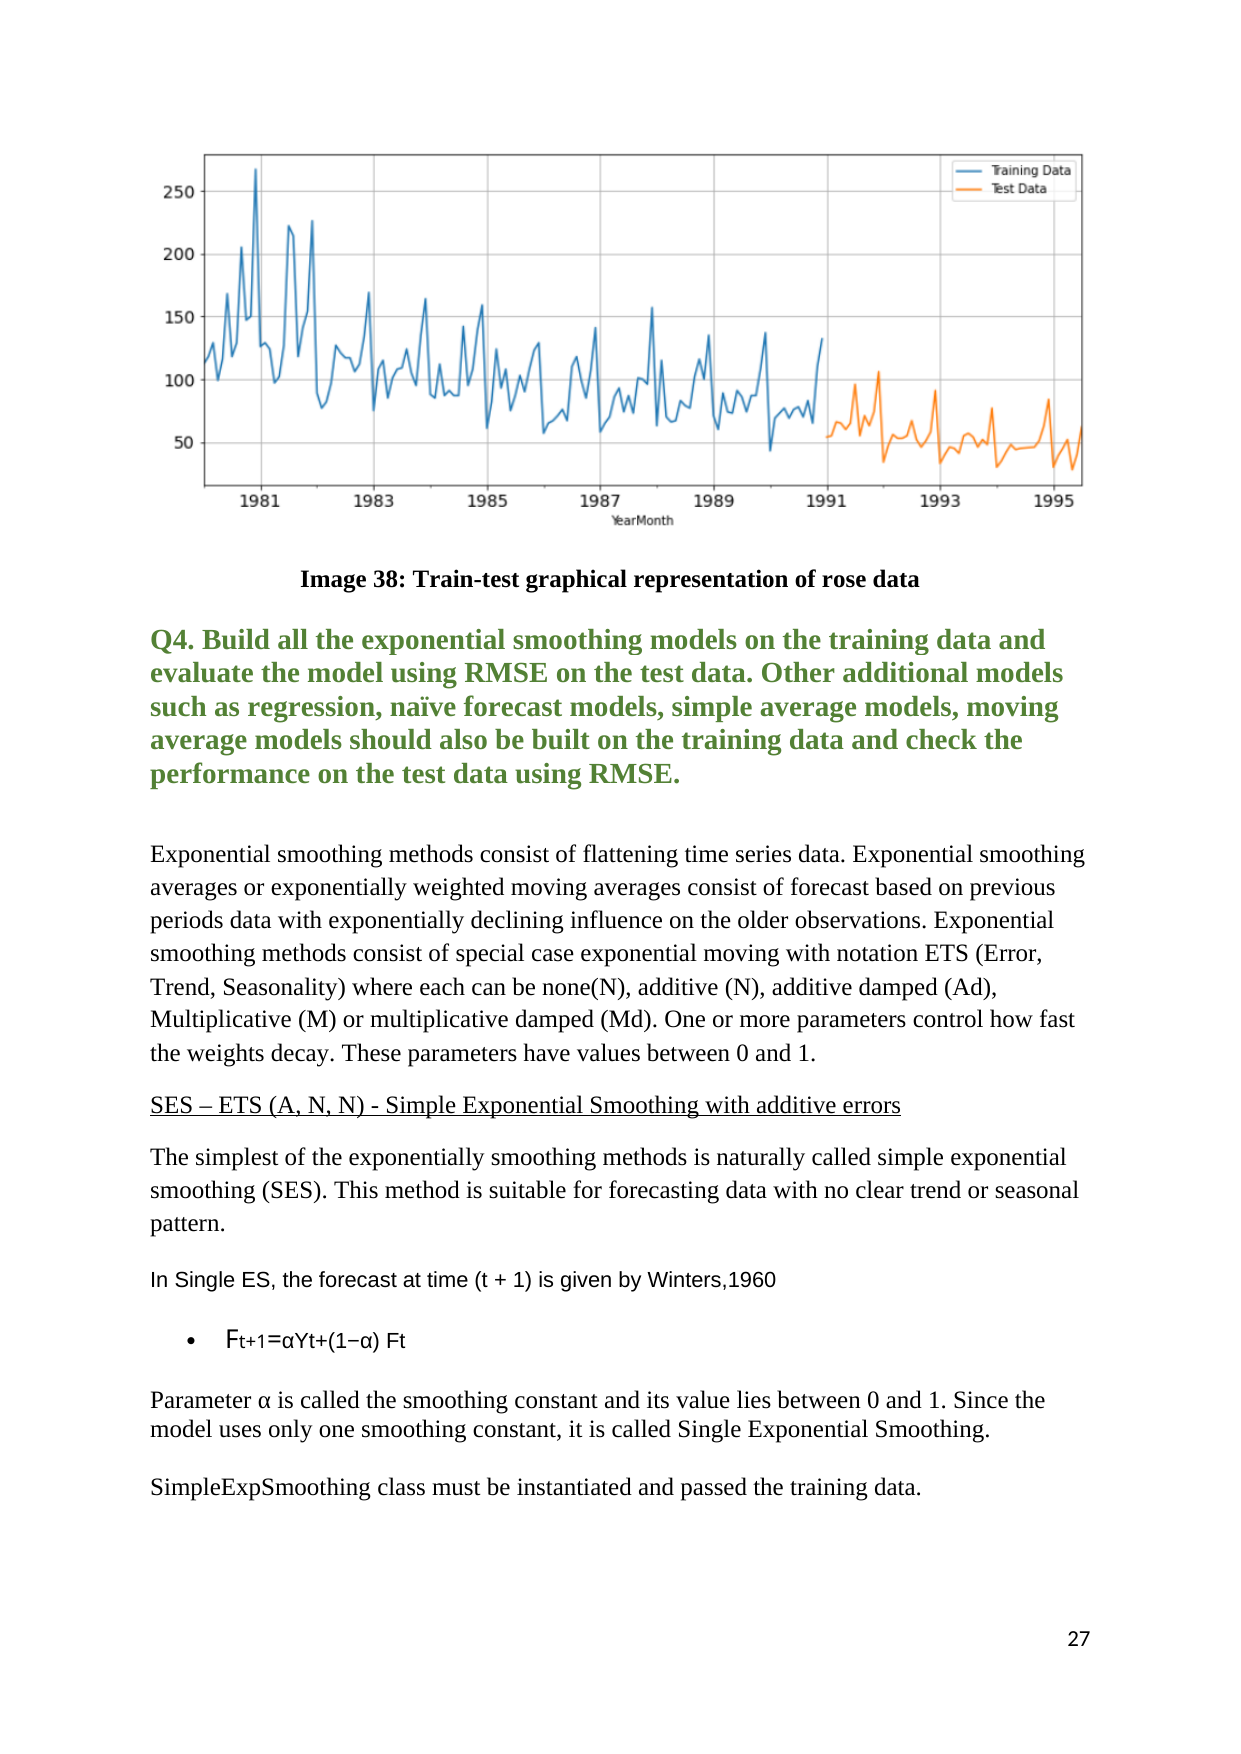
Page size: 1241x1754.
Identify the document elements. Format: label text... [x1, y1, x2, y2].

text In Single ES, the forecast at time (t + 1) is given by Winters,1960 [150, 1266, 1090, 1292]
text Parameter α is called the smoothing constant and its value lies between 0 and 1. Since the model uses only one smoothing constant, it is called Single Exponential Smoothing. [150, 1386, 1090, 1443]
subtitle The simplest of the exponentially smoothing methods is naturally called simple exponential smoothing (SES). This method is suitable for forecasting data with no clear trend or seasonal pattern. [150, 1142, 1090, 1237]
text SimpleExpSmoothing class must be instantiated and passed the training data. [150, 1472, 1090, 1501]
text Image 38: Train-test graphical representation of rose data [225, 564, 1090, 593]
text Q4. Build all the exponential smoothing models on the training data and evaluate the model using RMSE on the test data. Other additional models such as regression, naïve forecast models, simple average models, moving average models should also be built on the training data and check the performance on the test data using RMSE. [150, 622, 1090, 789]
list Ft+1=αYt+(1−α) Ft [187, 1321, 1090, 1356]
subtitle SES – ETS (A, N, N) - Simple Exponential Smoothing with additive errors [150, 1090, 1090, 1119]
subtitle Exponential smoothing methods consist of flattening time series data. Exponential smoothing averages or exponentially weighted moving averages consist of forecast based on previous periods data with exponentially declining influence on the older observations. Exponential smoothing methods consist of special case exponential moving with notation ETS (Error, Trend, Seasonality) where each can be none(N), additive (N), additive damped (Ad), Multiplicative (M) or multiplicative damped (Md). One or more parameters control how fast the weights decay. These parameters have values between 0 and 1. [150, 839, 1090, 1066]
picture [150, 150, 1091, 535]
